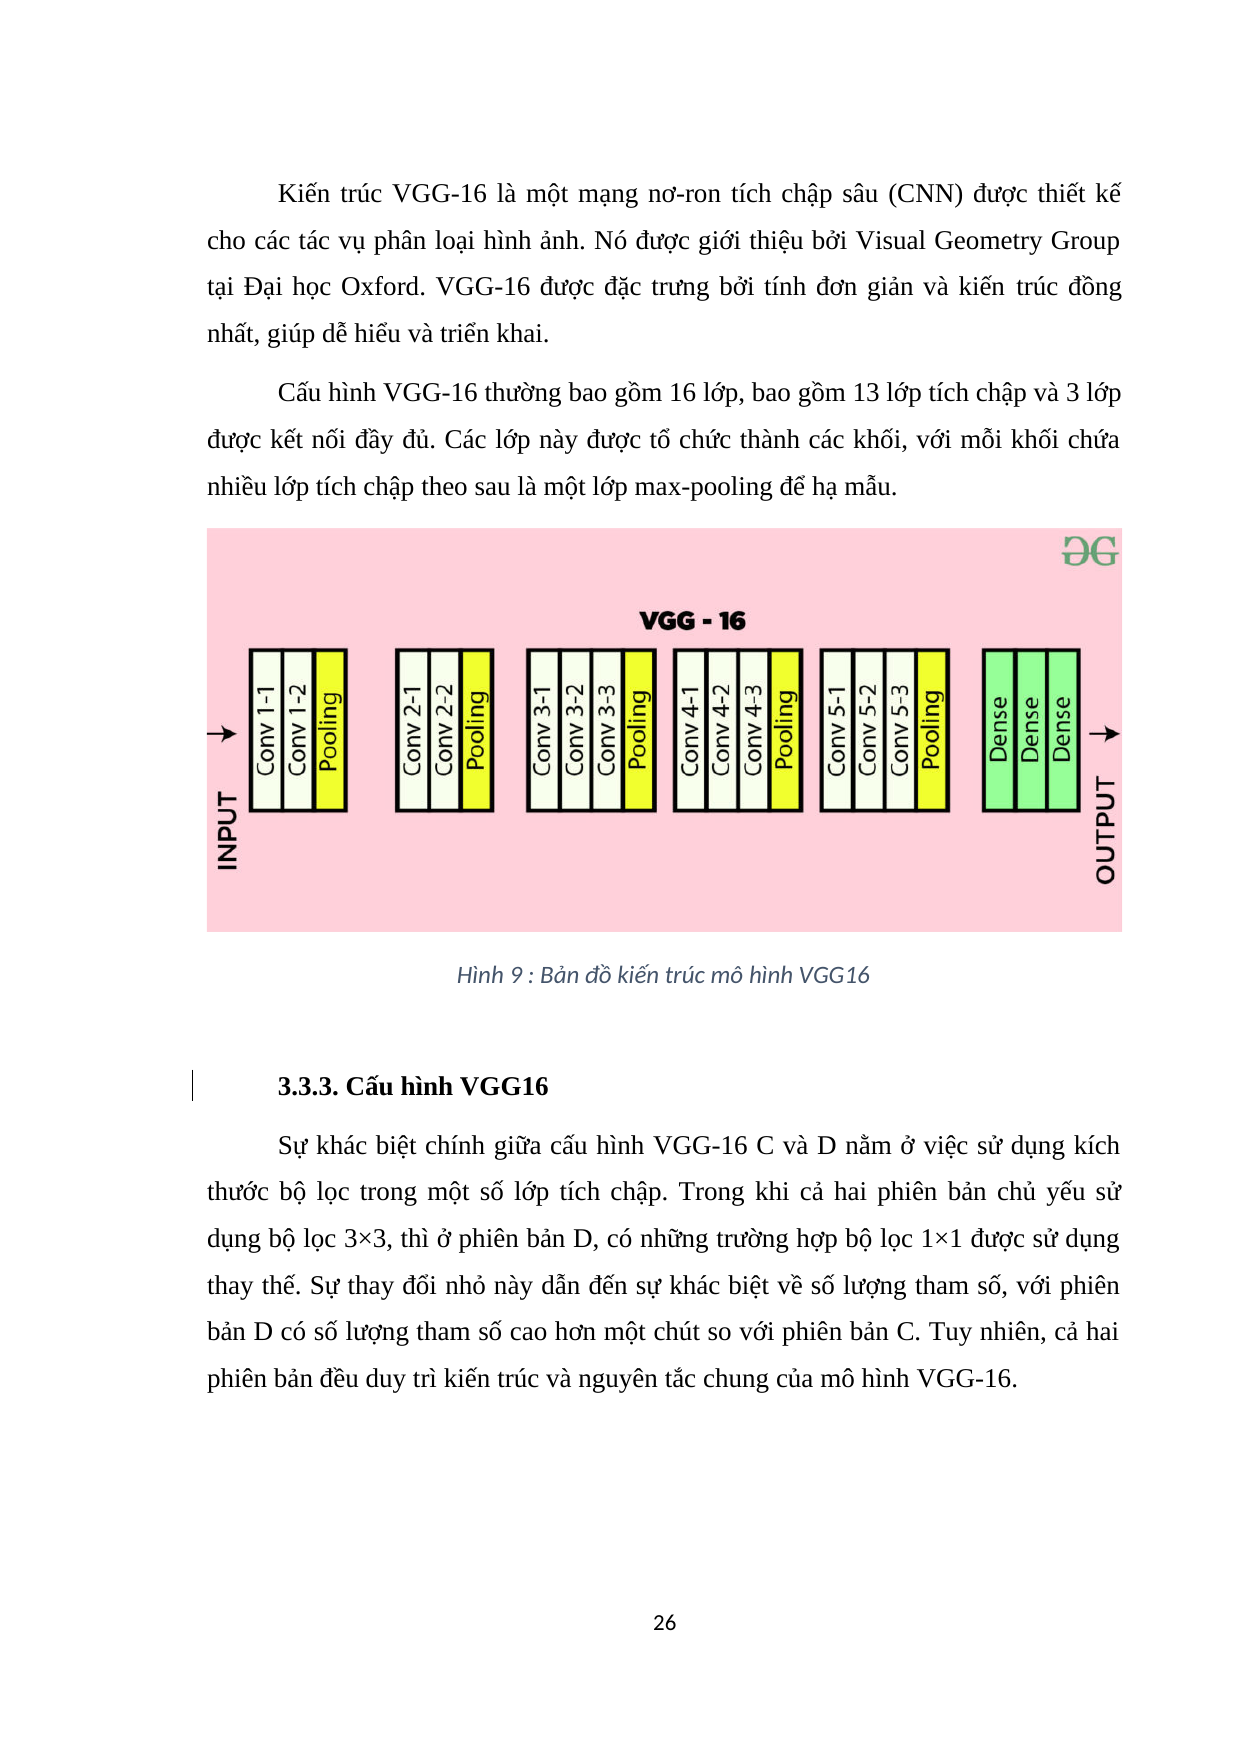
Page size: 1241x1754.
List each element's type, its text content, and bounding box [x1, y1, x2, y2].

picture [206, 528, 1123, 932]
text Cấu hình VGG-16 thường bao gồm 16 lớp, bao gồm 13 lớp tích chập và 3 lớp được kết nối đầy đủ. Các lớp này được tổ chức thành các khối, với mỗi khối chứa nhiều lớp tích chập theo sau là một lớp max-pooling để hạ mẫu. [207, 376, 1122, 501]
text 3.3.3. Cấu hình VGG16 [207, 1070, 1122, 1101]
text Hình 9 : Bản đồ kiến trúc mô hình VGG16 [207, 959, 1122, 990]
text Kiến trúc VGG-16 là một mạng nơ-ron tích chập sâu (CNN) được thiết kế cho các tác vụ phân loại hình ảnh. Nó được giới thiệu bởi Visual Geometry Group tại Đại học Oxford. VGG-16 được đặc trưng bởi tính đơn giản và kiến ​​trúc đồng nhất, giúp dễ hiểu và triển khai. [207, 177, 1122, 348]
text Sự khác biệt chính giữa cấu hình VGG-16 C và D nằm ở việc sử dụng kích thước bộ lọc trong một số lớp tích chập. Trong khi cả hai phiên bản chủ yếu sử dụng bộ lọc 3×3, thì ở phiên bản D, có những trường hợp bộ lọc 1×1 được sử dụng thay thế. Sự thay đổi nhỏ này dẫn đến sự khác biệt về số lượng tham số, với phiên bản D có số lượng tham số cao hơn một chút so với phiên bản C. Tuy nhiên, cả hai phiên bản đều duy trì kiến ​​trúc và nguyên tắc chung của mô hình VGG-16. [207, 1129, 1122, 1393]
